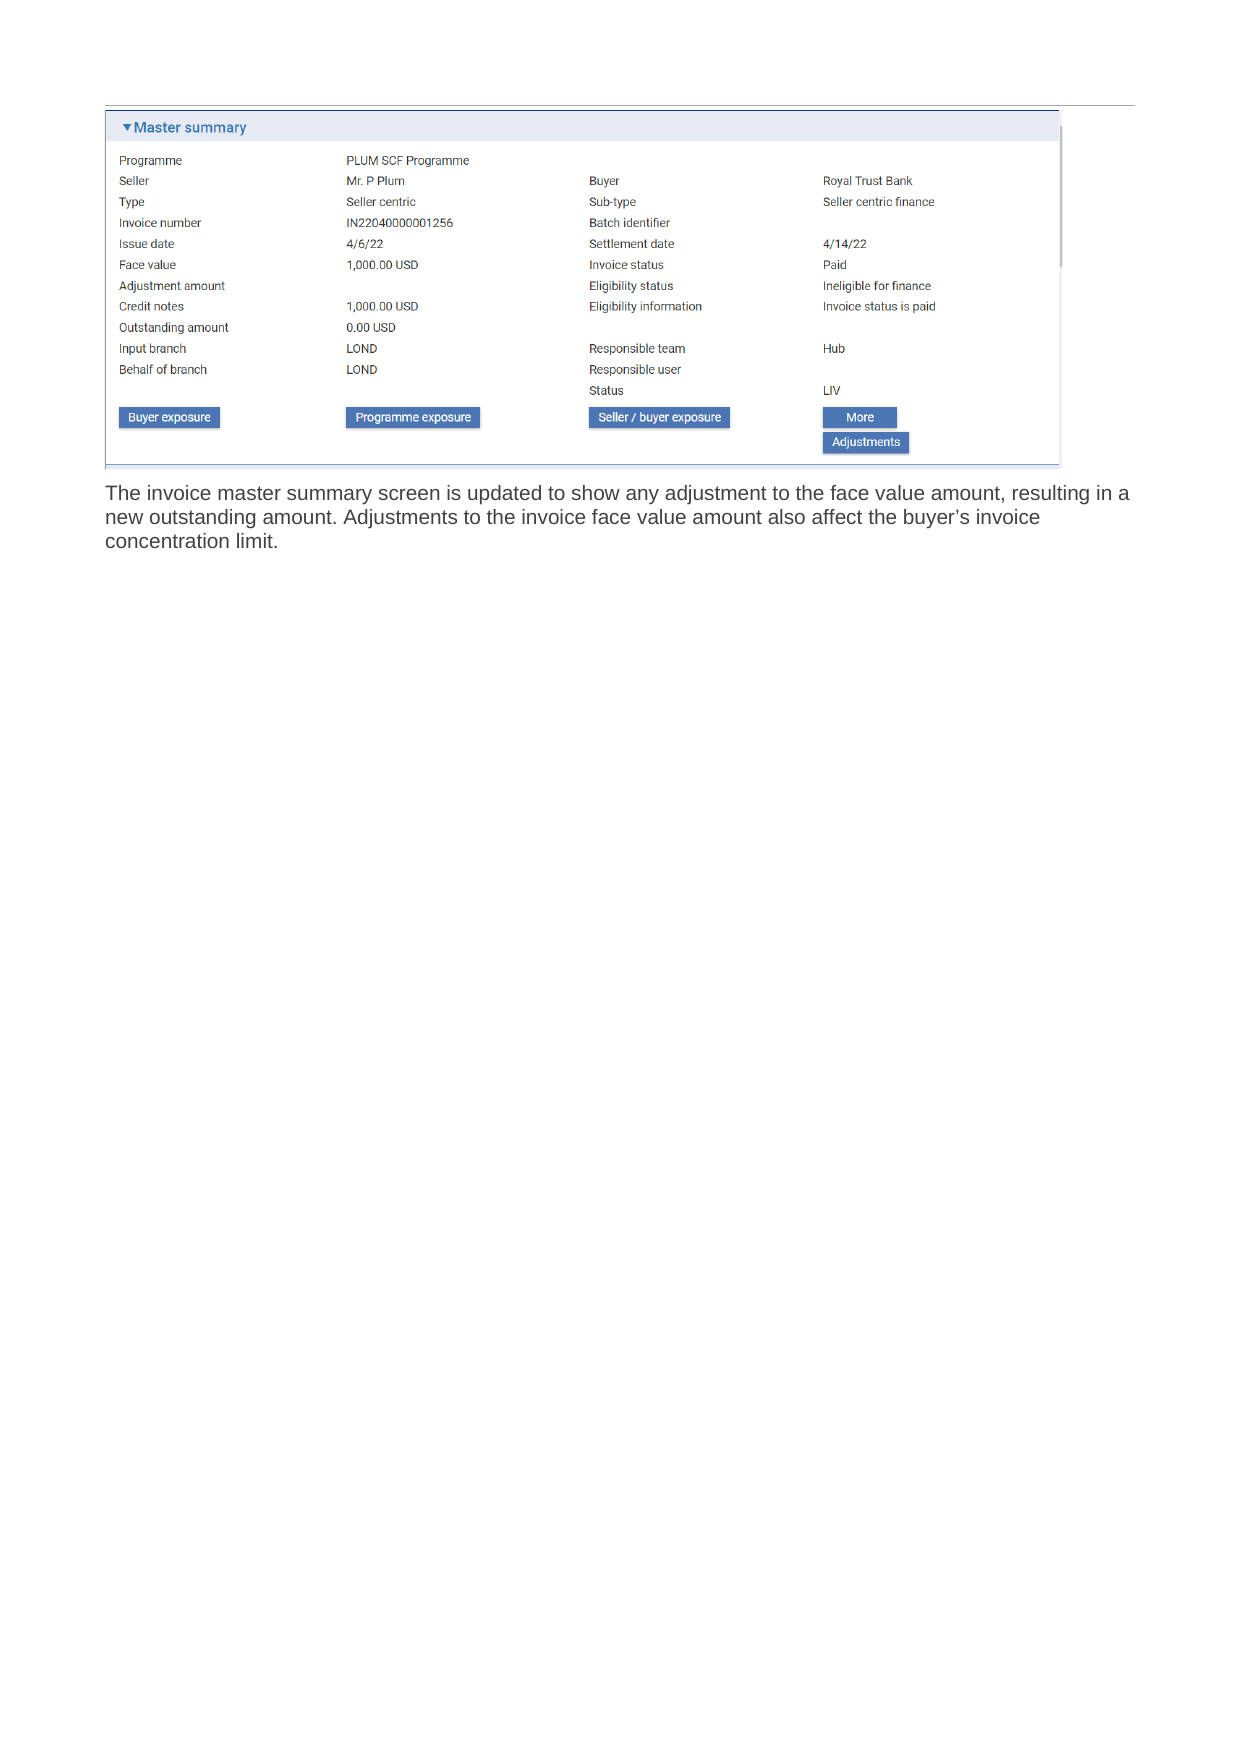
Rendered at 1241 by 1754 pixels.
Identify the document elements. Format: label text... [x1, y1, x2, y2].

picture [104, 110, 1063, 469]
text The invoice master summary screen is updated to show any adjustment to the face value amount, resulting in a new outstanding amount. Adjustments to the invoice face value amount also affect the buyer’s invoice concentration limit. [105, 481, 1135, 552]
